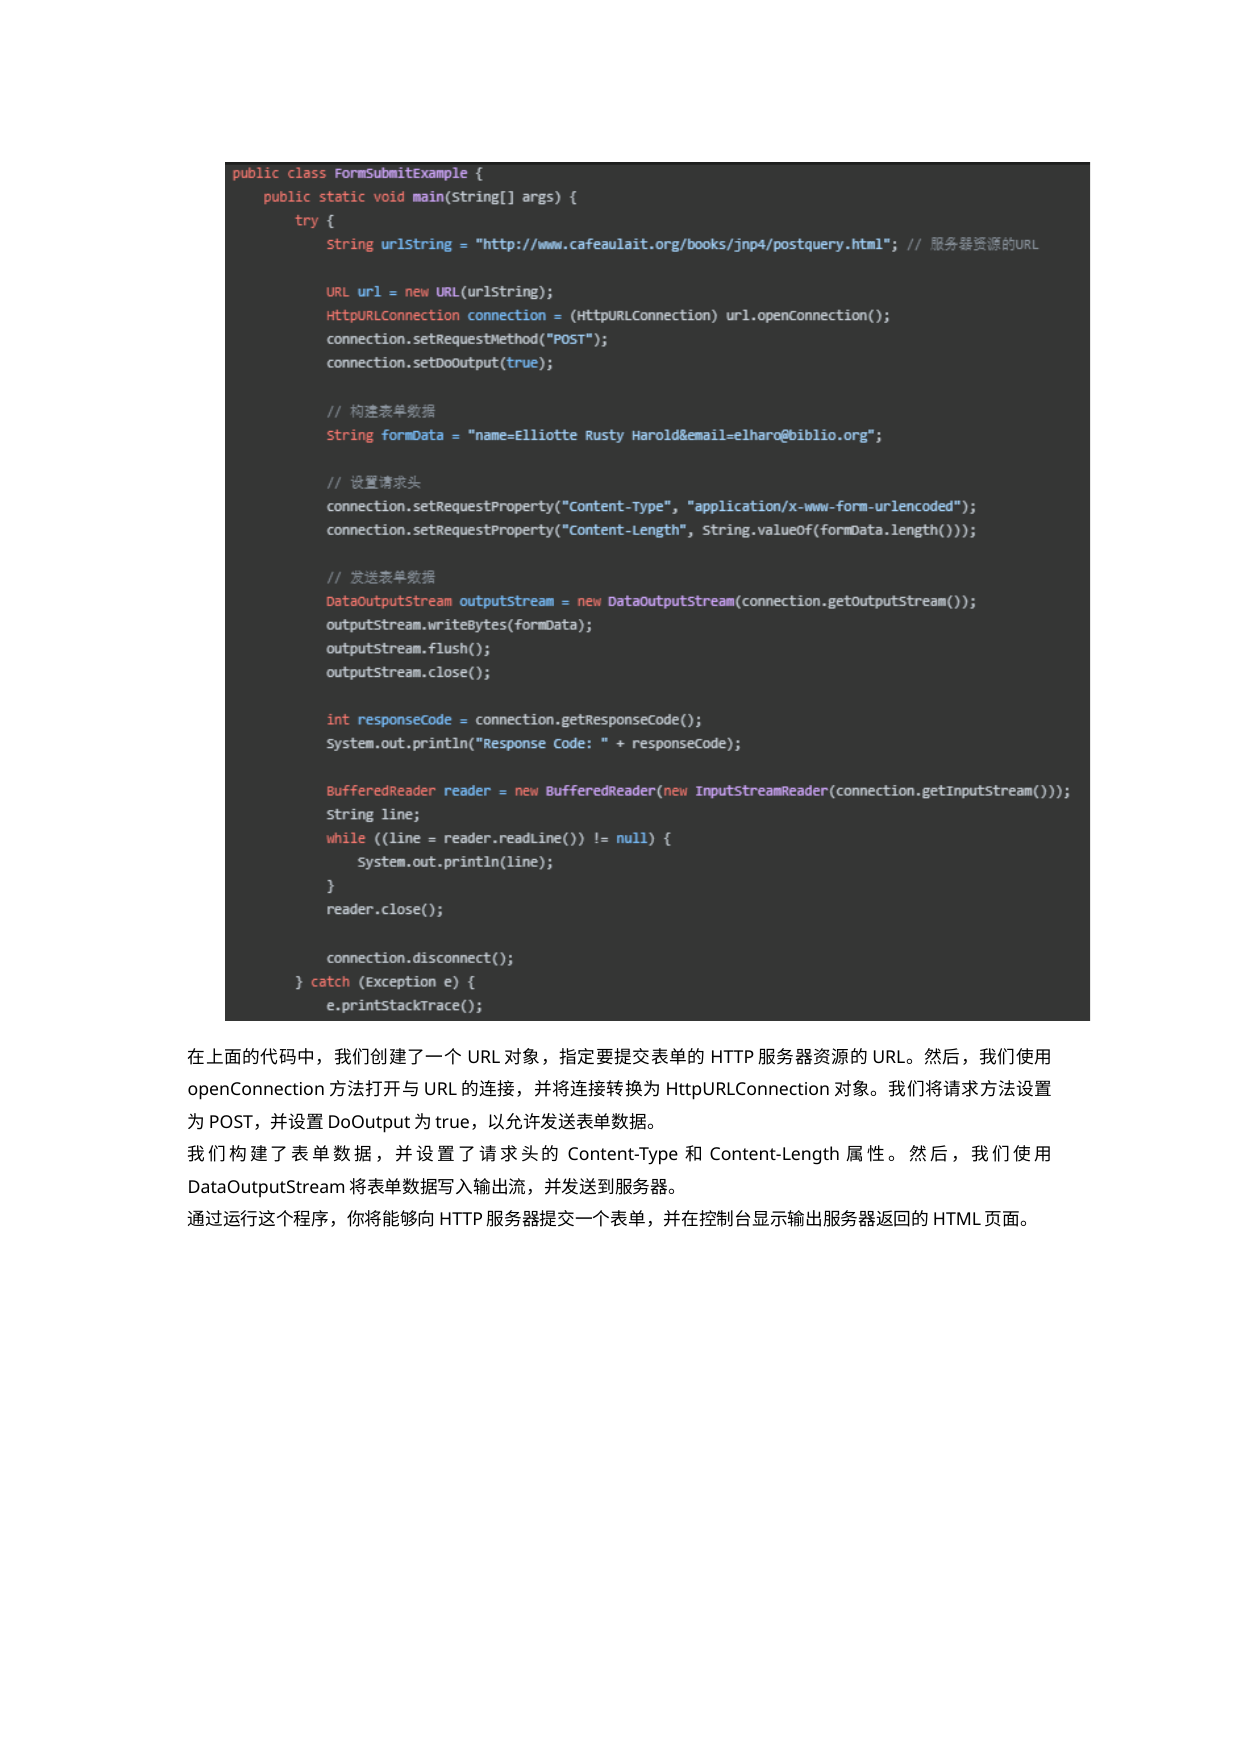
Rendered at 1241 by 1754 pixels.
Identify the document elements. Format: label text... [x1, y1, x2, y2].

text 通过运行这个程序，你将能够向HTTP服务器提交一个表单，并在控制台显示输出服务器返回的HTML页面。 [187, 1202, 1053, 1234]
text 在上面的代码中，我们创建了一个URL对象，指定要提交表单的HTTP服务器资源的URL。然后，我们使用openConnection方法打开与URL的连接，并将连接转换为HttpURLConnection对象。我们将请求方法设置为POST，并设置DoOutput为true，以允许发送表单数据。 [187, 1039, 1053, 1137]
text 我们构建了表单数据，并设置了请求头的Content-Type和Content-Length属性。然后，我们使用DataOutputStream将表单数据写入输出流，并发送到服务器。 [187, 1137, 1053, 1202]
picture [225, 162, 1091, 1021]
